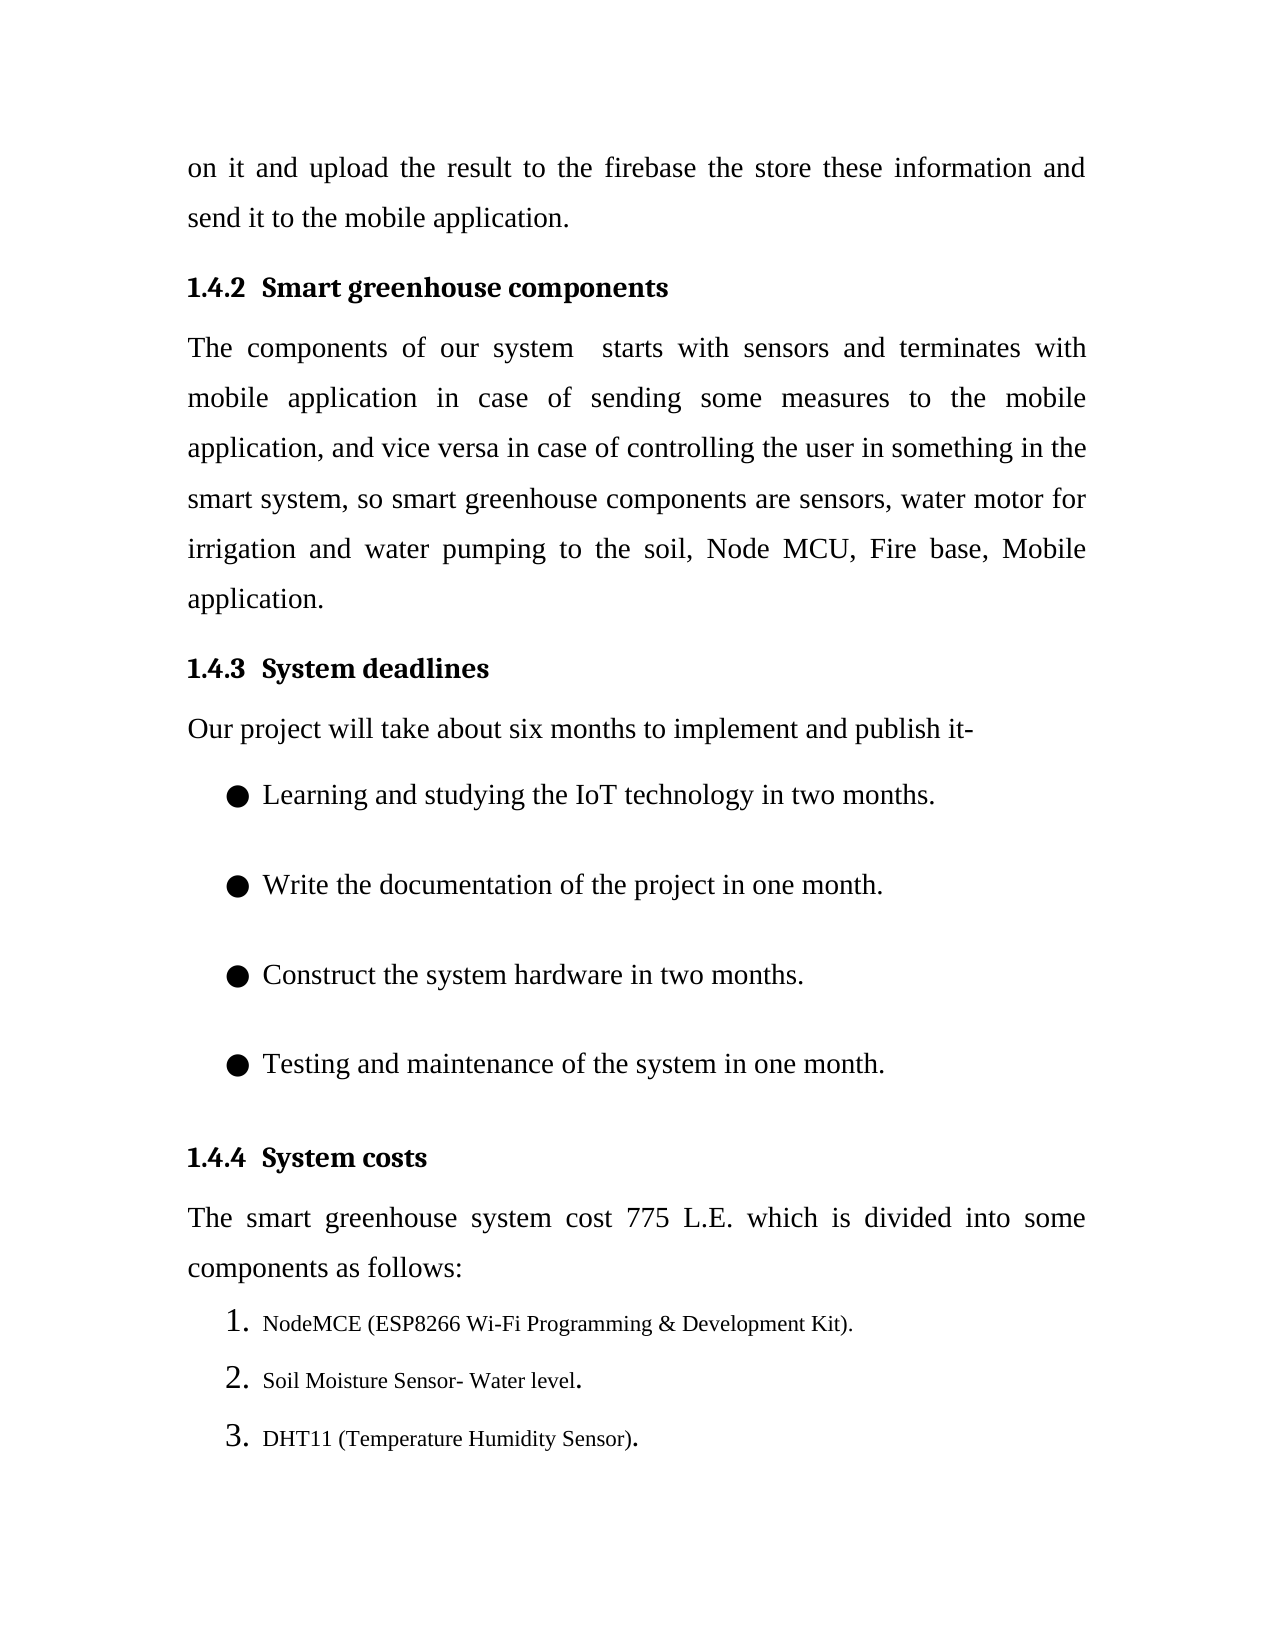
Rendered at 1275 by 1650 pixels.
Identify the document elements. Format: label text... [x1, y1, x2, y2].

subtitle System costs [187, 1141, 1087, 1175]
text Our project will take about six months to implement and publish it- [187, 711, 1087, 745]
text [187, 150, 1087, 234]
list Learning and studying the IoT technology in two months. [225, 762, 1087, 821]
text The components of our system starts with sensors and terminates with mobile application in case of sending some measures to the mobile application, and vice versa in case of controlling the user in something in the smart system, so smart greenhouse components are sensors, water motor for irrigation and water pumping to the soil, Node MCU, Fire base, Mobile application. [187, 330, 1087, 615]
list NodeMCE (ESP8266 Wi-Fi Programming & Development Kit). [225, 1300, 1087, 1339]
subtitle System deadlines [187, 653, 1087, 686]
text The smart greenhouse system cost 775 L.E. which is divided into some components as follows: [187, 1200, 1087, 1283]
list Soil Moisture Sensor- Water level. [225, 1358, 1087, 1396]
list Write the documentation of the project in one month. [225, 851, 1087, 911]
list Testing and maintenance of the system in one month. [225, 1031, 1087, 1090]
subtitle Smart greenhouse components [187, 271, 1087, 305]
list Construct the system hardware in two months. [225, 941, 1087, 1001]
list DHT11 (Temperature Humidity Sensor). [225, 1415, 1087, 1454]
